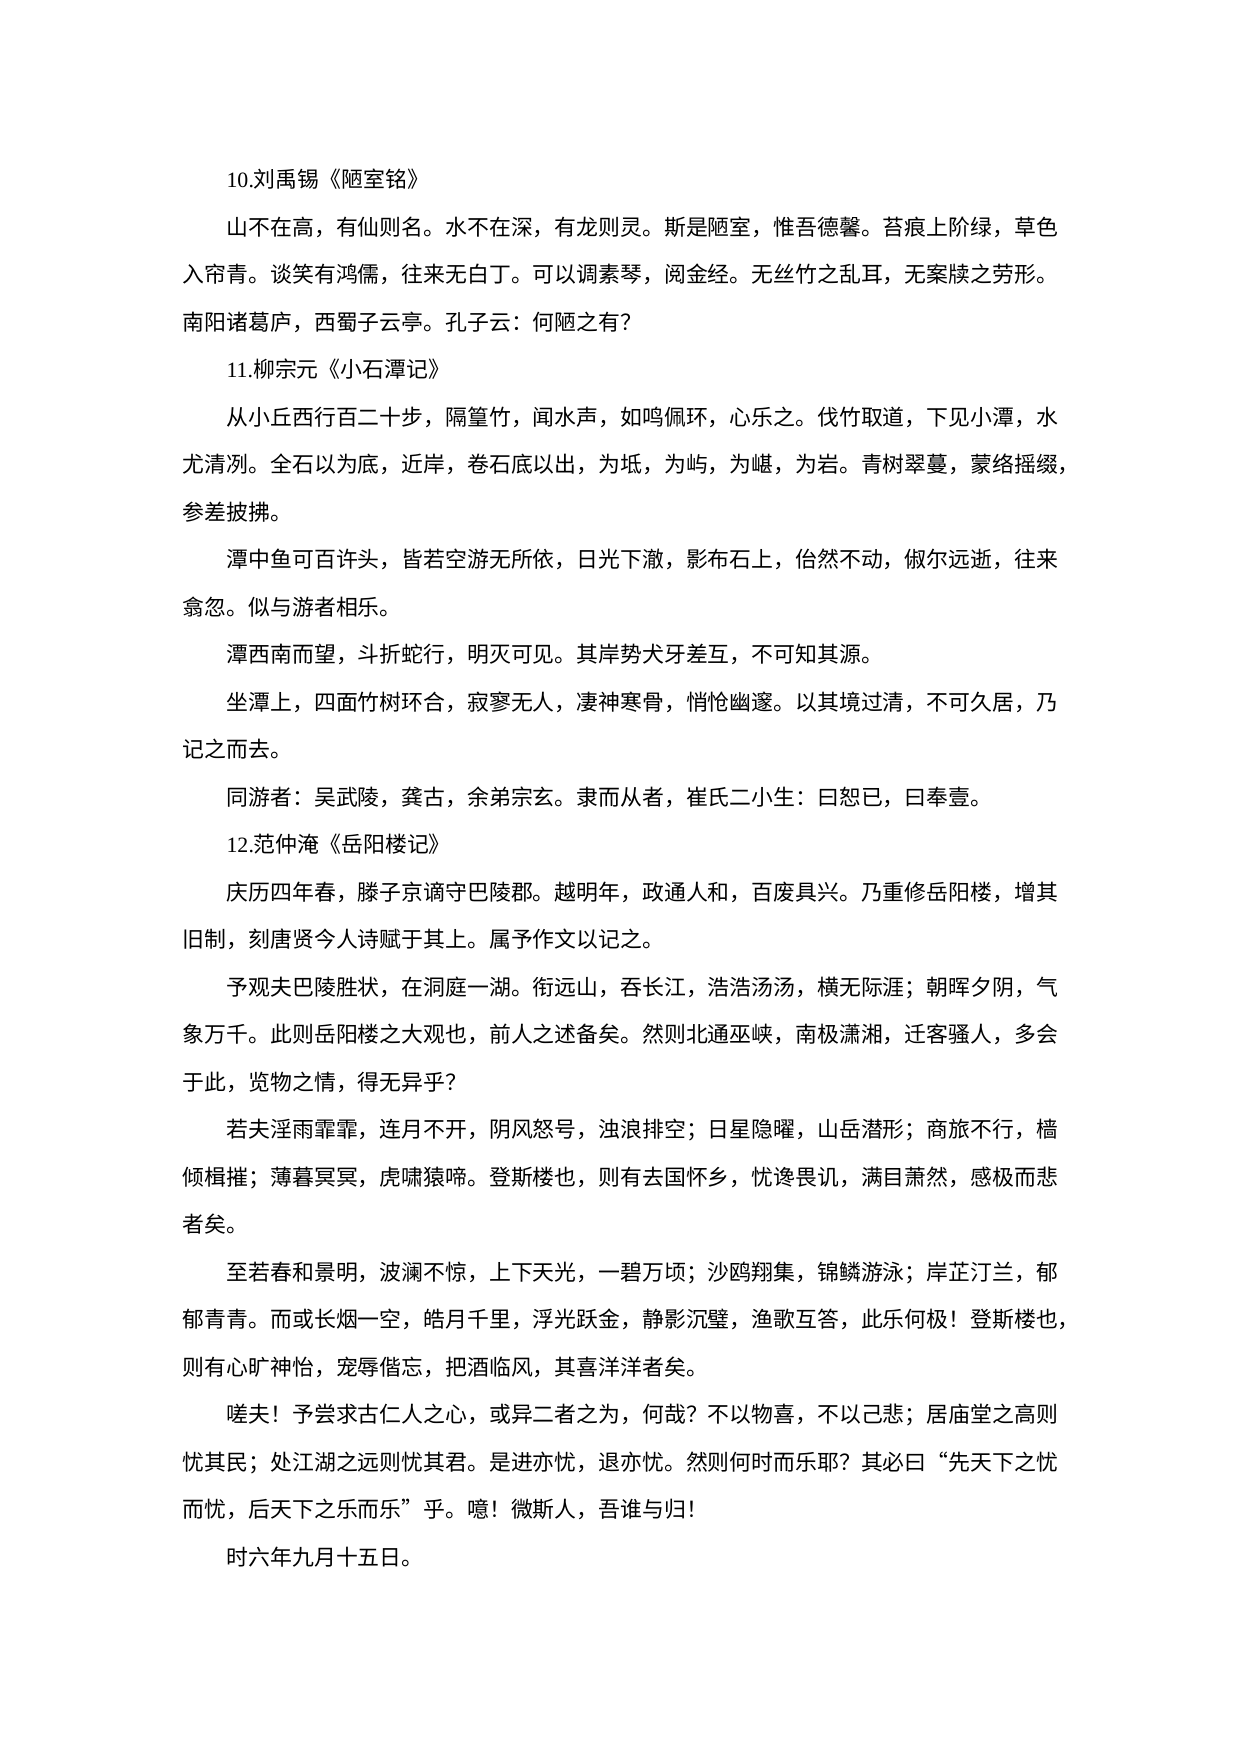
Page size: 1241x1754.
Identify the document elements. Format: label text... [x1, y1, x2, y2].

text 潭中鱼可百许头，皆若空游无所依，日光下澈，影布石上，佁然不动，俶尔远逝，往来翕忽。似与游者相乐。 [183, 542, 1058, 621]
text 时六年九月十五日。 [183, 1539, 1058, 1571]
text 坐潭上，四面竹树环合，寂寥无人，凄神寒骨，悄怆幽邃。以其境过清，不可久居，乃记之而去。 [183, 684, 1058, 764]
text 12.范仲淹《岳阳楼记》 [183, 827, 1058, 859]
text 嗟夫！予尝求古仁人之心，或异二者之为，何哉？不以物喜，不以己悲；居庙堂之高则忧其民；处江湖之远则忧其君。是进亦忧，退亦忧。然则何时而乐耶？其必曰“先天下之忧而忧，后天下之乐而乐”乎。噫！微斯人，吾谁与归！ [183, 1397, 1058, 1524]
text 予观夫巴陵胜状，在洞庭一湖。衔远山，吞长江，浩浩汤汤，横无际涯；朝晖夕阴，气象万千。此则岳阳楼之大观也，前人之述备矣。然则北通巫峡，南极潇湘，迁客骚人，多会于此，览物之情，得无异乎？ [183, 969, 1058, 1096]
text 同游者：吴武陵，龚古，余弟宗玄。隶而从者，崔氏二小生：曰恕已，曰奉壹。 [183, 779, 1058, 811]
text 10.刘禹锡《陋室铭》 [183, 162, 1058, 194]
text 若夫淫雨霏霏，连月不开，阴风怒号，浊浪排空；日星隐曜，山岳潜形；商旅不行，樯倾楫摧；薄暮冥冥，虎啸猿啼。登斯楼也，则有去国怀乡，忧谗畏讥，满目萧然，感极而悲者矣。 [183, 1112, 1058, 1239]
text 山不在高，有仙则名。水不在深，有龙则灵。斯是陋室，惟吾德馨。苔痕上阶绿，草色入帘青。谈笑有鸿儒，往来无白丁。可以调素琴，阅金经。无丝竹之乱耳，无案牍之劳形。南阳诸葛庐，西蜀子云亭。孔子云：何陋之有？ [183, 209, 1058, 336]
text 11.柳宗元《小石潭记》 [183, 352, 1058, 384]
text 至若春和景明，波澜不惊，上下天光，一碧万顷；沙鸥翔集，锦鳞游泳；岸芷汀兰，郁郁青青。而或长烟一空，皓月千里，浮光跃金，静影沉璧，渔歌互答，此乐何极！登斯楼也，则有心旷神怡，宠辱偕忘，把酒临风，其喜洋洋者矣。 [183, 1254, 1058, 1381]
text 从小丘西行百二十步，隔篁竹，闻水声，如鸣佩环，心乐之。伐竹取道，下见小潭，水尤清冽。全石以为底，近岸，卷石底以出，为坻，为屿，为嵁，为岩。青树翠蔓，蒙络摇缀，参差披拂。 [183, 399, 1058, 526]
text 潭西南而望，斗折蛇行，明灭可见。其岸势犬牙差互，不可知其源。 [183, 637, 1058, 669]
text 庆历四年春，滕子京谪守巴陵郡。越明年，政通人和，百废具兴。乃重修岳阳楼，增其旧制，刻唐贤今人诗赋于其上。属予作文以记之。 [183, 874, 1058, 954]
